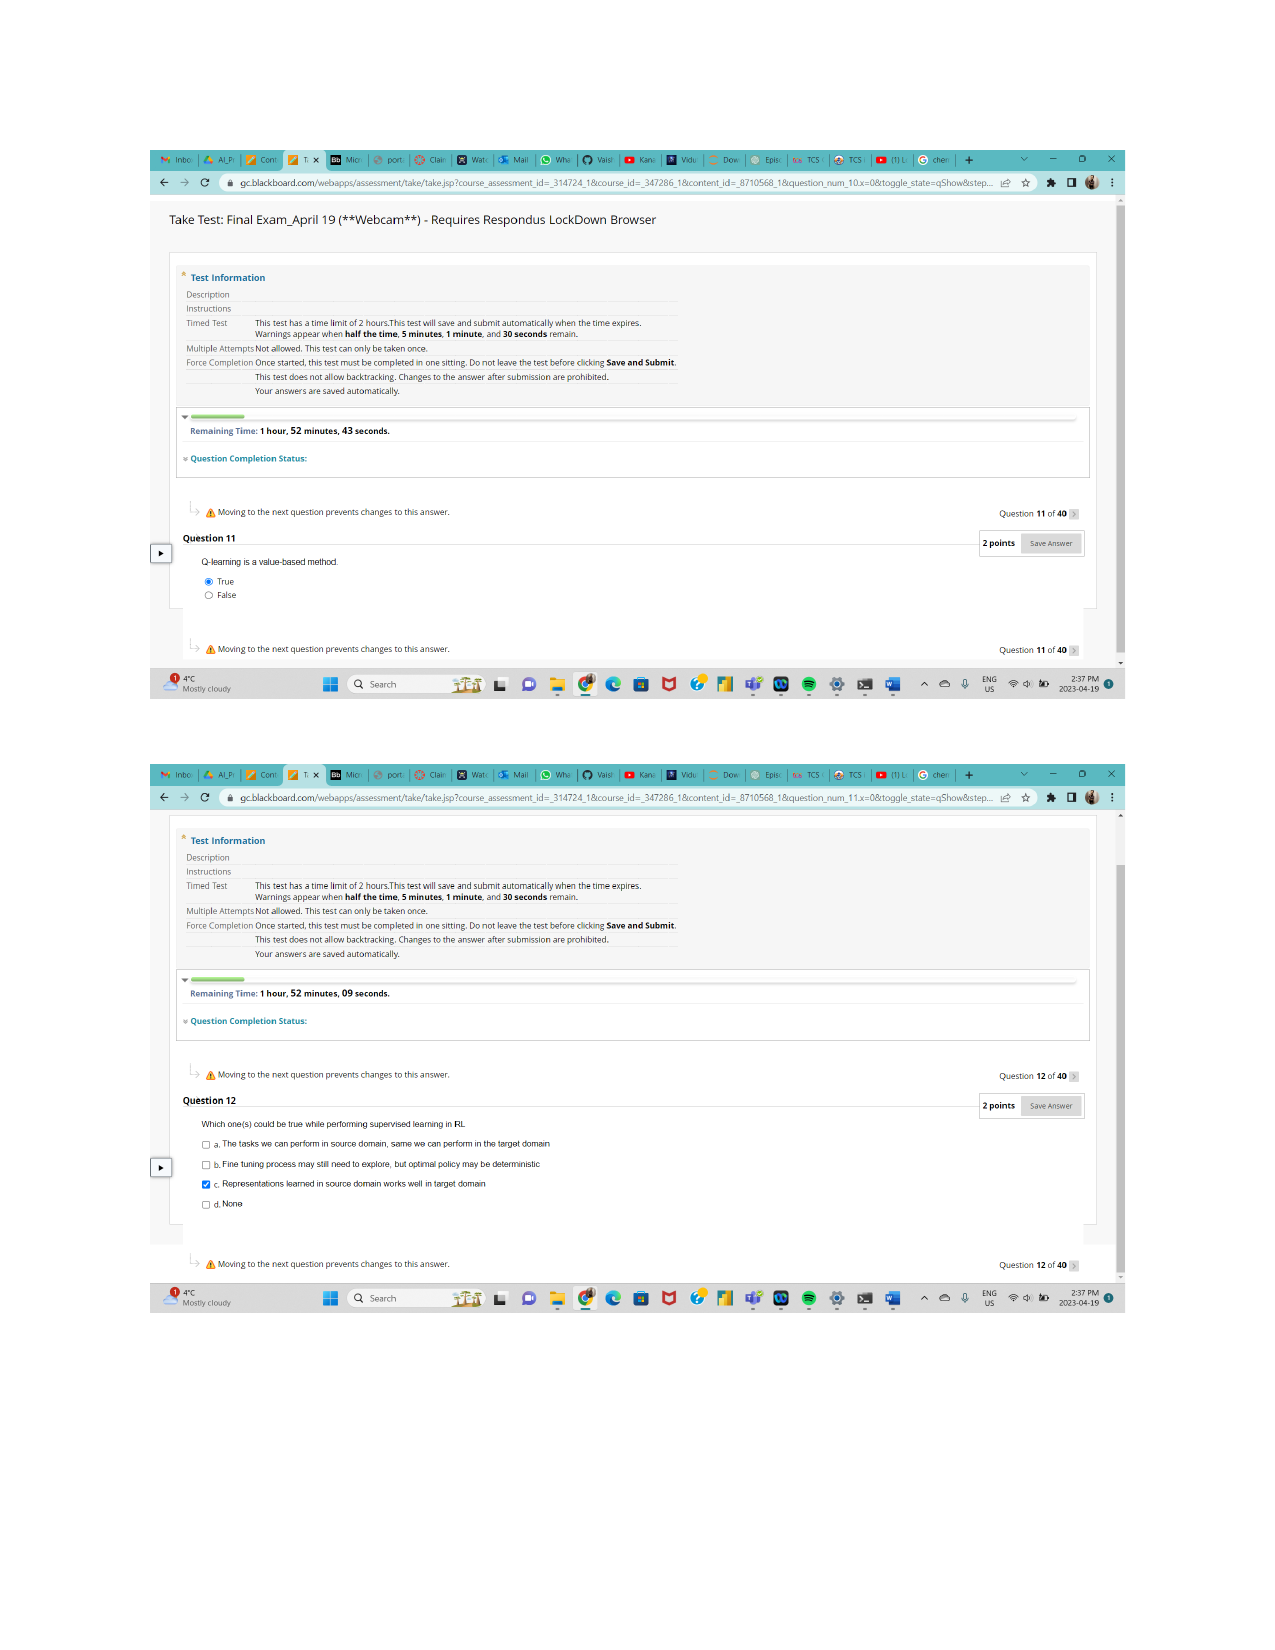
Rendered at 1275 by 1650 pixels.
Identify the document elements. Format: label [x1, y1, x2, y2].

picture [150, 764, 1125, 1313]
picture [150, 150, 1125, 699]
